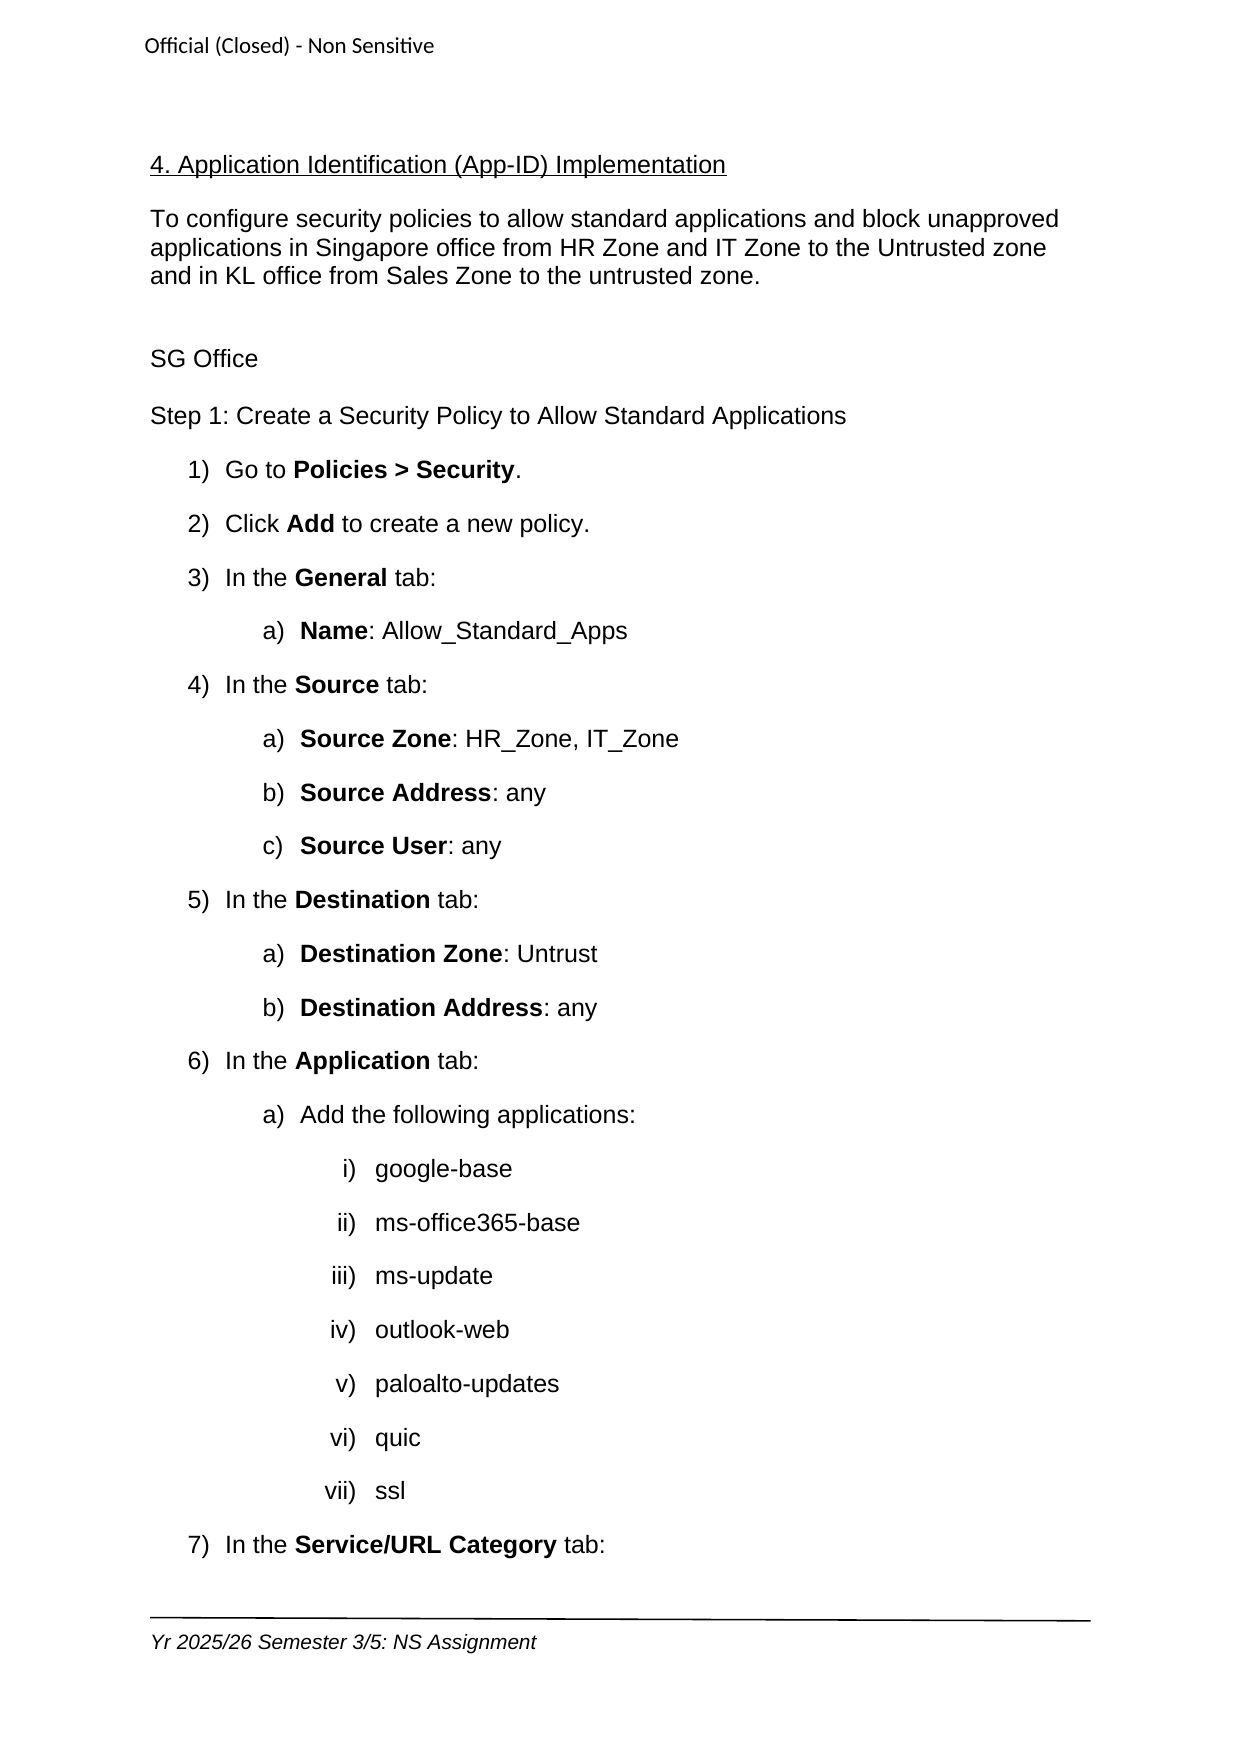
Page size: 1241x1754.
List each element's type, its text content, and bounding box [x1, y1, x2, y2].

list outlook-web [356, 1315, 1090, 1344]
list In the General tab: [187, 562, 1090, 591]
list quic [356, 1422, 1090, 1451]
list ssl [356, 1476, 1090, 1505]
list In the Service/URL Category tab: [187, 1530, 1090, 1559]
list Source Address: any [262, 777, 1090, 806]
list google-base [356, 1154, 1090, 1182]
list Destination Address: any [262, 992, 1090, 1021]
list paloalto-updates [356, 1369, 1090, 1397]
list ms-update [356, 1261, 1090, 1290]
list Go to Policies > Security. [187, 455, 1090, 484]
subtitle 4. Application Identification (App-ID) Implementation [150, 150, 1090, 179]
list In the Source tab: [187, 670, 1090, 699]
list In the Application tab: [187, 1046, 1090, 1075]
text Step 1: Create a Security Policy to Allow Standard Applications [150, 401, 1090, 430]
list Destination Zone: Untrust [262, 939, 1090, 967]
list Add the following applications: [262, 1100, 1090, 1129]
list Click Add to create a new policy. [187, 509, 1090, 537]
text To configure security policies to allow standard applications and block unapproved applications in Singapore office from HR Zone and IT Zone to the Untrusted zone and in KL office from Sales Zone to the untrusted zone. [150, 204, 1090, 319]
list Source User: any [262, 831, 1090, 860]
list Source Zone: HR_Zone, IT_Zone [262, 724, 1090, 752]
list Name: Allow_Standard_Apps [262, 616, 1090, 645]
subtitle SG Office [150, 344, 1090, 401]
list In the Destination tab: [187, 885, 1090, 914]
list ms-office365-base [356, 1207, 1090, 1236]
